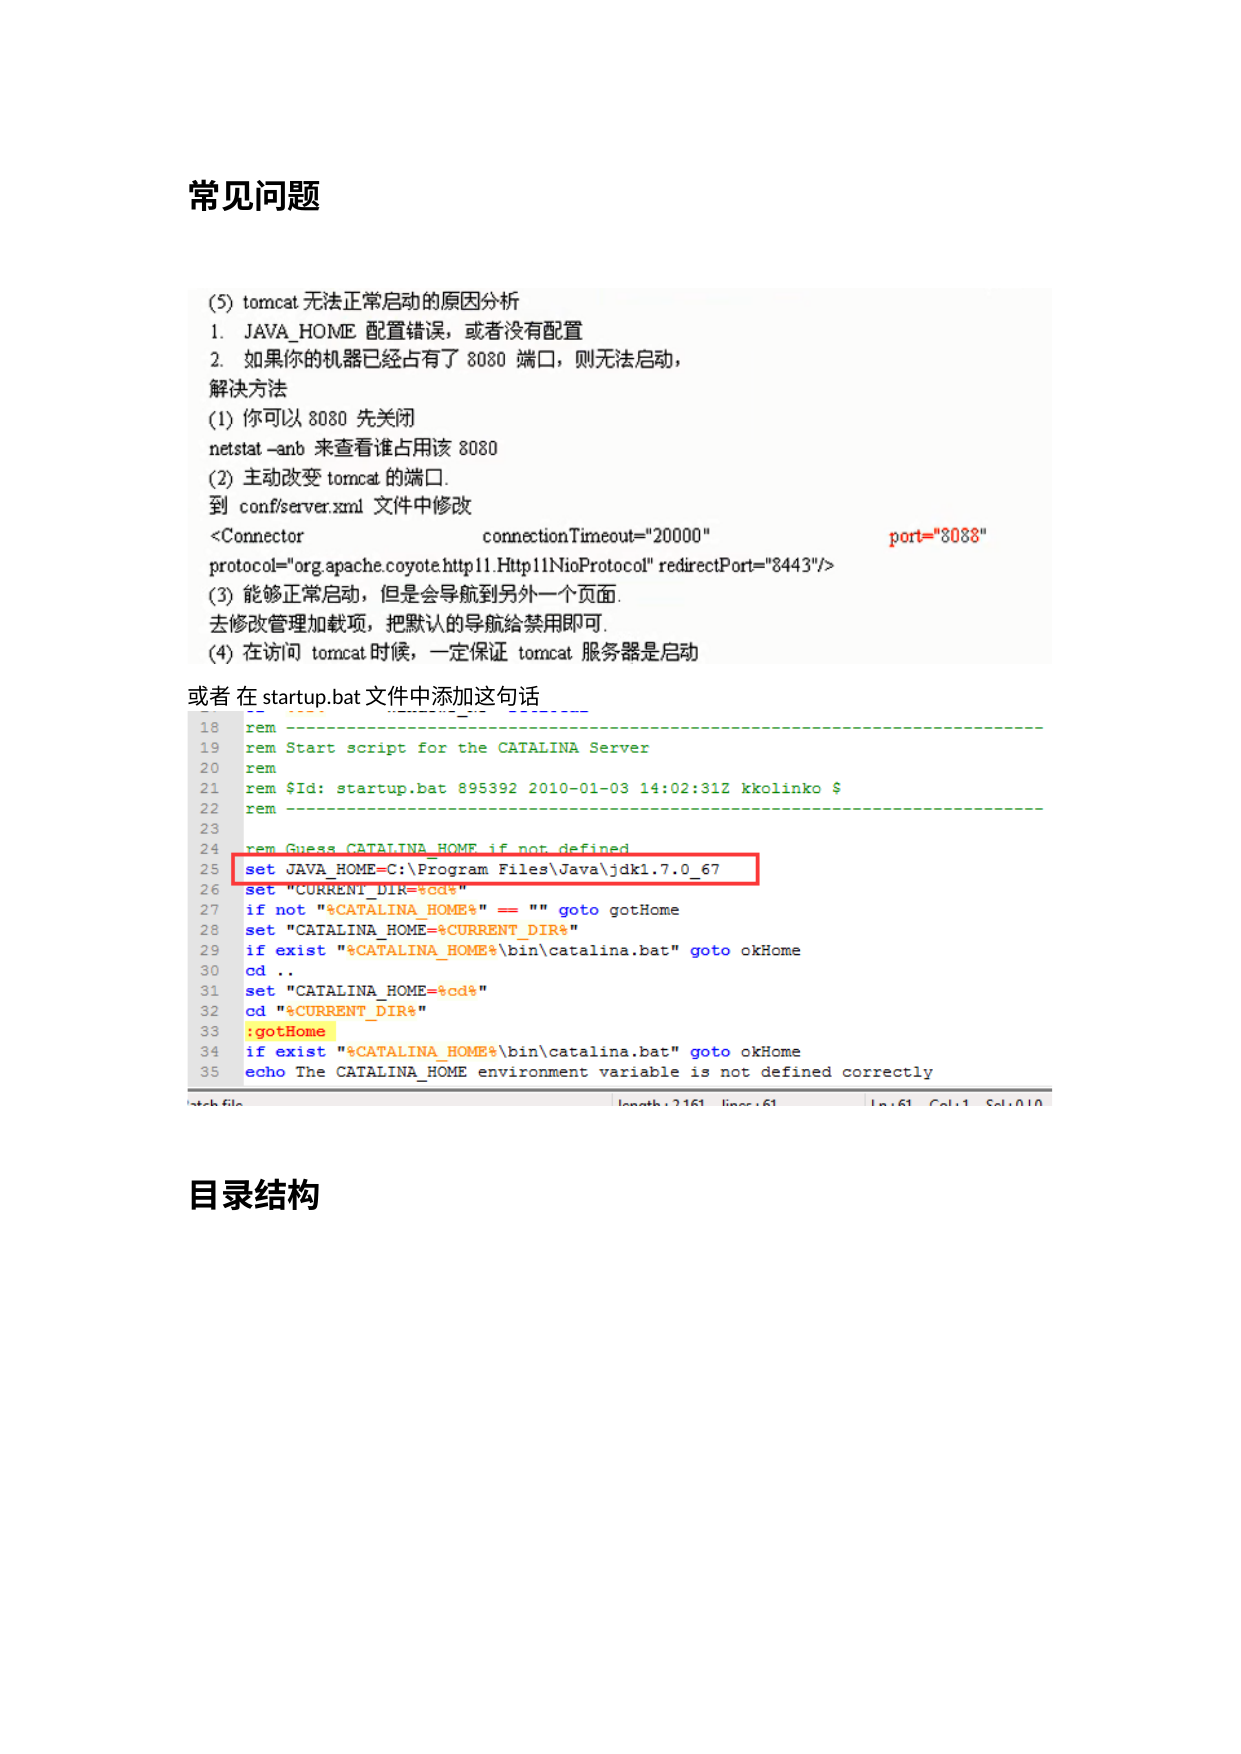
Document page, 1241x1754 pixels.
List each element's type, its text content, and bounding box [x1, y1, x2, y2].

picture [187, 288, 1052, 664]
subtitle 目录结构 [187, 1161, 1053, 1226]
text 或者 在startup.bat文件中添加这句话 [187, 679, 1053, 711]
picture [187, 711, 1053, 1106]
subtitle 常见问题 [187, 162, 1053, 227]
